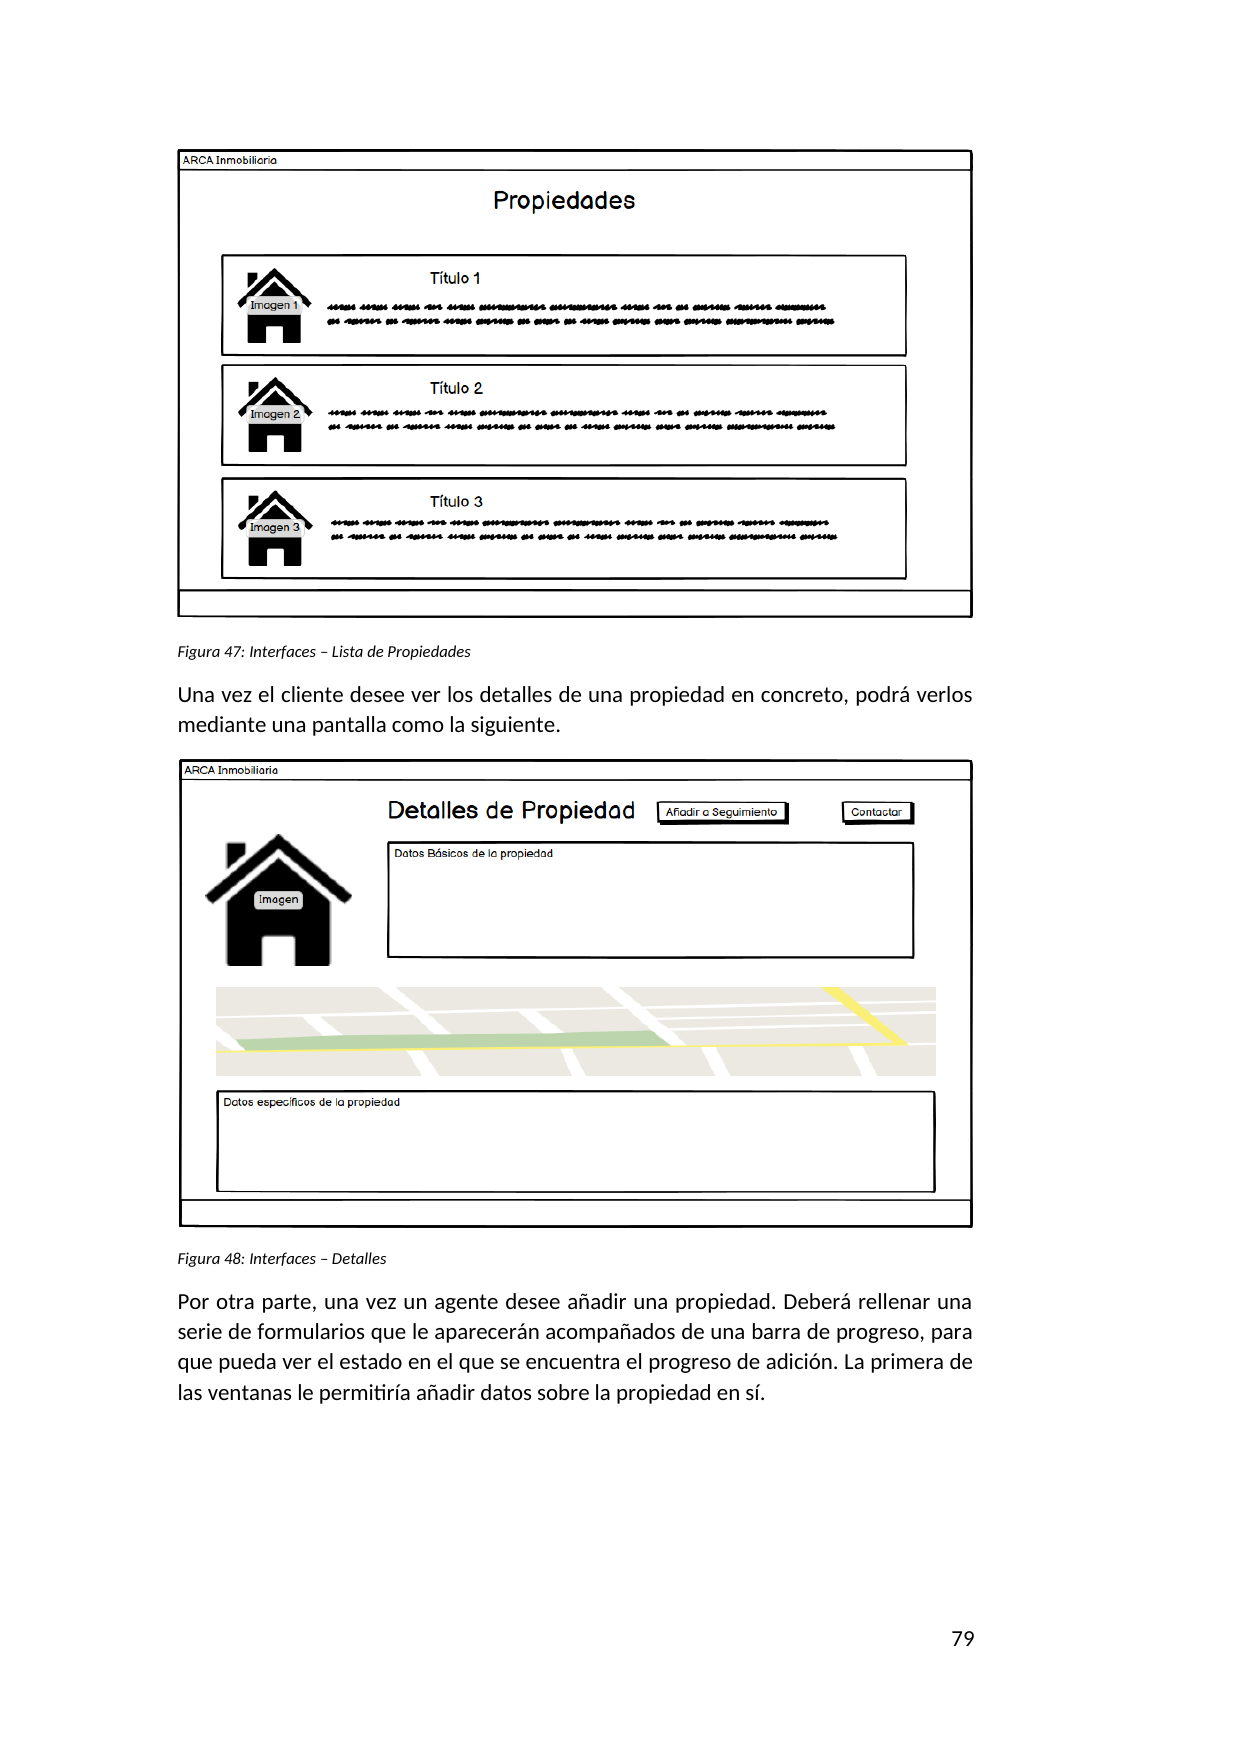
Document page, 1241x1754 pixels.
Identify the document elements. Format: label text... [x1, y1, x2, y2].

text Por otra parte, una vez un agente desee añadir una propiedad. Deberá rellenar una serie de formularios que le aparecerán acompañados de una barra de progreso, para que pueda ver el estado en el que se encuentra el progreso de adición. La primera de las ventanas le permitiría añadir datos sobre la propiedad en sí. [177, 1287, 974, 1406]
picture [177, 757, 975, 1230]
text Una vez el cliente desee ver los detalles de una propiedad en concreto, podrá verlos mediante una pantalla como la siguiente. [177, 680, 974, 738]
text Figura 48: Interfaces – Detalles [177, 1248, 974, 1269]
text Figura 47: Interfaces – Lista de Propiedades [177, 642, 974, 662]
picture [177, 147, 975, 623]
